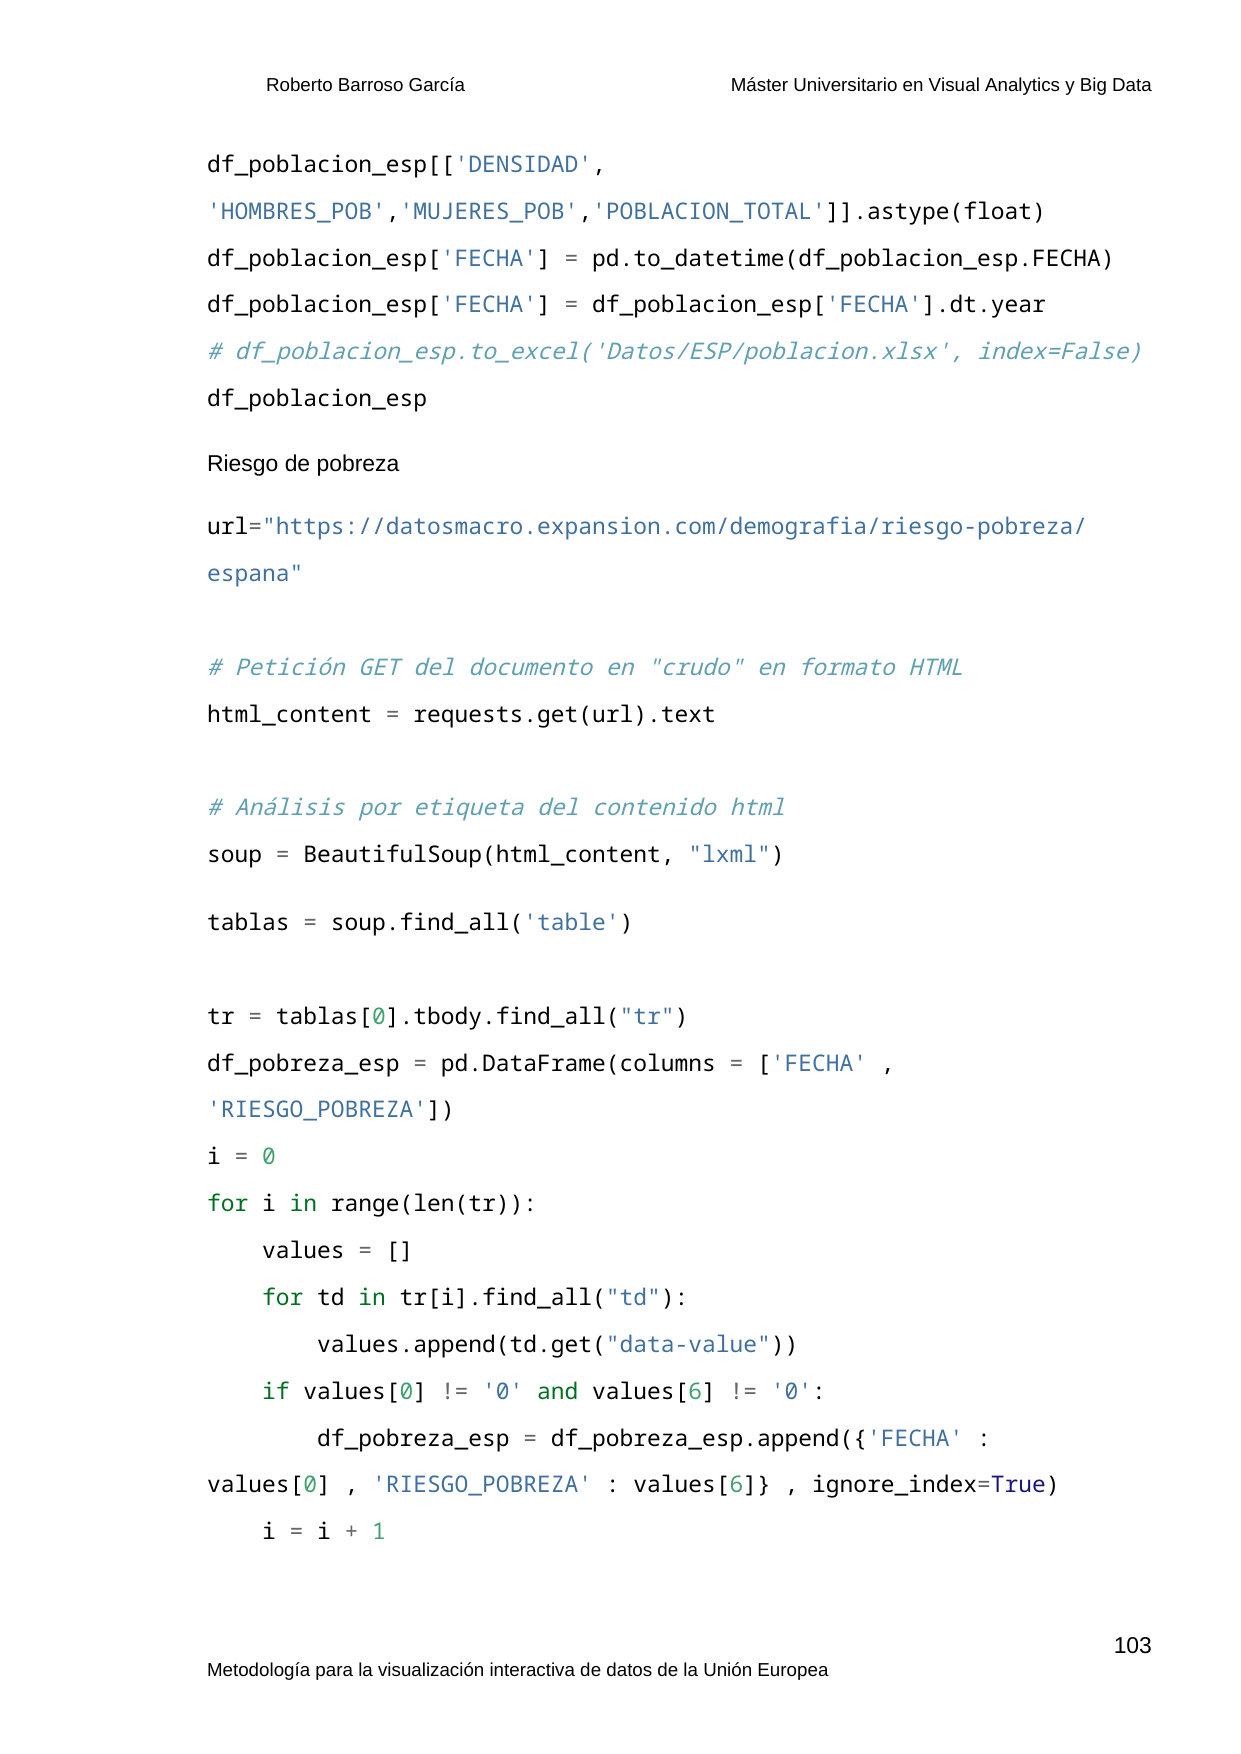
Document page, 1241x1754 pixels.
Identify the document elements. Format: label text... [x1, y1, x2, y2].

text url="https://datosmacro.expansion.com/demografia/riesgo-pobreza/espana" # Petición GET del documento en "crudo" en formato HTML html_content = requests.get(url).text # Análisis por etiqueta del contenido html soup = BeautifulSoup(html_content, "lxml") [207, 510, 1152, 869]
text tablas = soup.find_all('table') tr = tablas[0].tbody.find_all("tr") df_pobreza_esp = pd.DataFrame(columns = ['FECHA' , 'RIESGO_POBREZA']) i = 0 for i in range(len(tr)): values = [] for td in tr[i].find_all("td"): values.append(td.get("data-value")) if values[0] != '0' and values[6] != '0': df_pobreza_esp = df_pobreza_esp.append({'FECHA' : values[0] , 'RIESGO_POBREZA' : values[6]} , ignore_index=True) i = i + 1 [207, 906, 1152, 1547]
text Riesgo de pobreza [207, 450, 1152, 476]
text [207, 148, 1152, 413]
